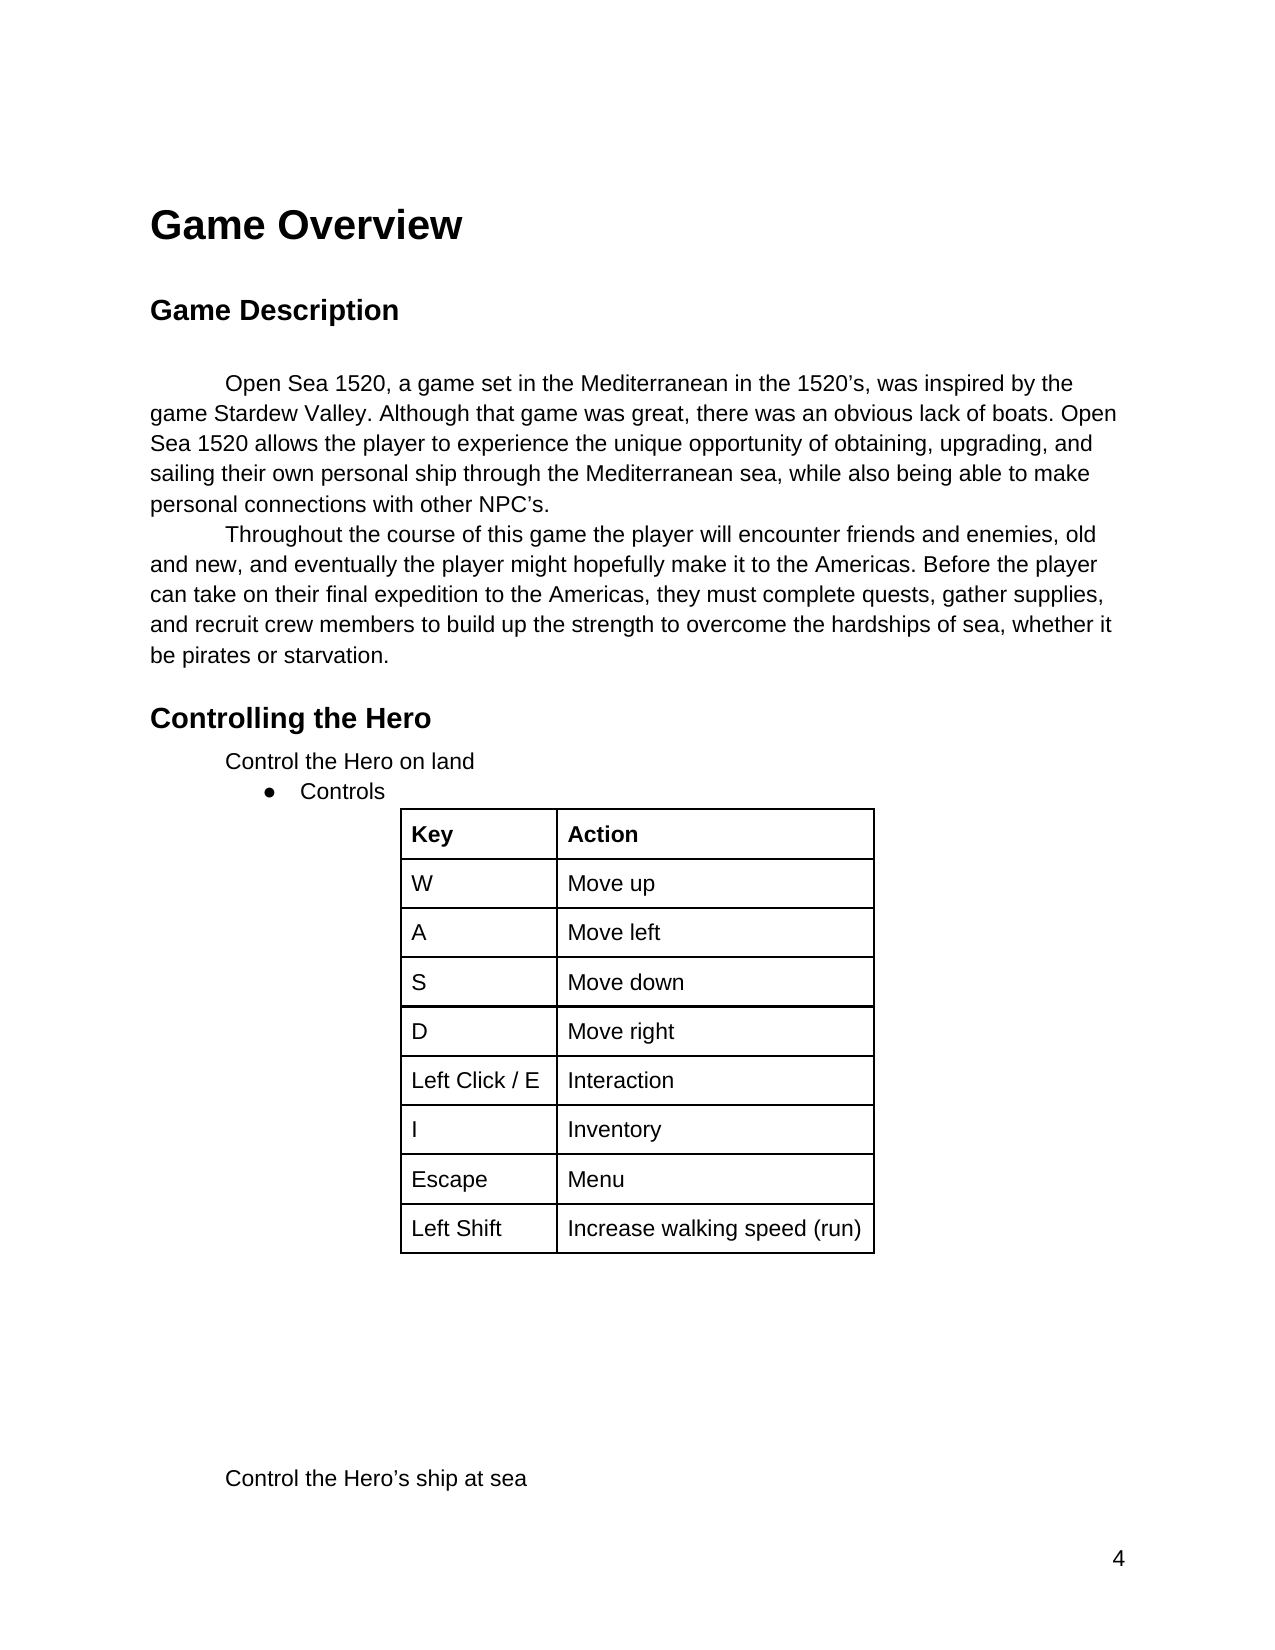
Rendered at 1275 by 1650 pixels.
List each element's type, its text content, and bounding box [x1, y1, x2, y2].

table_cell Left Shift [402, 1205, 556, 1252]
table_cell W [402, 860, 556, 907]
table_cell Menu [558, 1155, 873, 1202]
list Controls [262, 778, 1125, 804]
table_cell D [402, 1008, 556, 1054]
table_cell A [402, 909, 556, 956]
table_cell Move right [558, 1008, 873, 1054]
table_cell Increase walking speed (run) [558, 1205, 873, 1252]
subtitle Game Overview [150, 200, 1125, 248]
table_cell Escape [402, 1155, 556, 1202]
text Open Sea 1520, a game set in the Mediterranean in the 1520’s, was inspired by the game Stardew Valley. Although that game was great, there was an obvious lack of boats. Open Sea 1520 allows the player to experience the unique opportunity of obtaining, upgrading, and sailing their own personal ship through the Mediterranean sea, while also being able to make personal connections with other NPC’s. [150, 370, 1125, 517]
table_cell Move left [558, 909, 873, 956]
table_cell Interaction [558, 1057, 873, 1104]
subtitle Controlling the Hero [150, 701, 1125, 734]
table_cell S [402, 958, 556, 1005]
table_cell Move up [558, 860, 873, 907]
table_cell Left Click / E [402, 1057, 556, 1104]
table_header Action [558, 810, 873, 857]
text Control the Hero on land [150, 748, 1125, 774]
text Throughout the course of this game the player will encounter friends and enemies, old and new, and eventually the player might hopefully make it to the Americas. Before the player can take on their final expedition to the Americas, they must complete quests, gather supplies, and recruit crew members to build up the strength to overcome the hardships of sea, whether it be pirates or starvation. [150, 521, 1125, 668]
text Control the Hero’s ship at sea [150, 1465, 1125, 1492]
table_cell I [402, 1106, 556, 1153]
subtitle Game Description [150, 293, 1125, 326]
table_header Key [402, 810, 556, 857]
table_cell Move down [558, 958, 873, 1005]
table_cell Inventory [558, 1106, 873, 1153]
